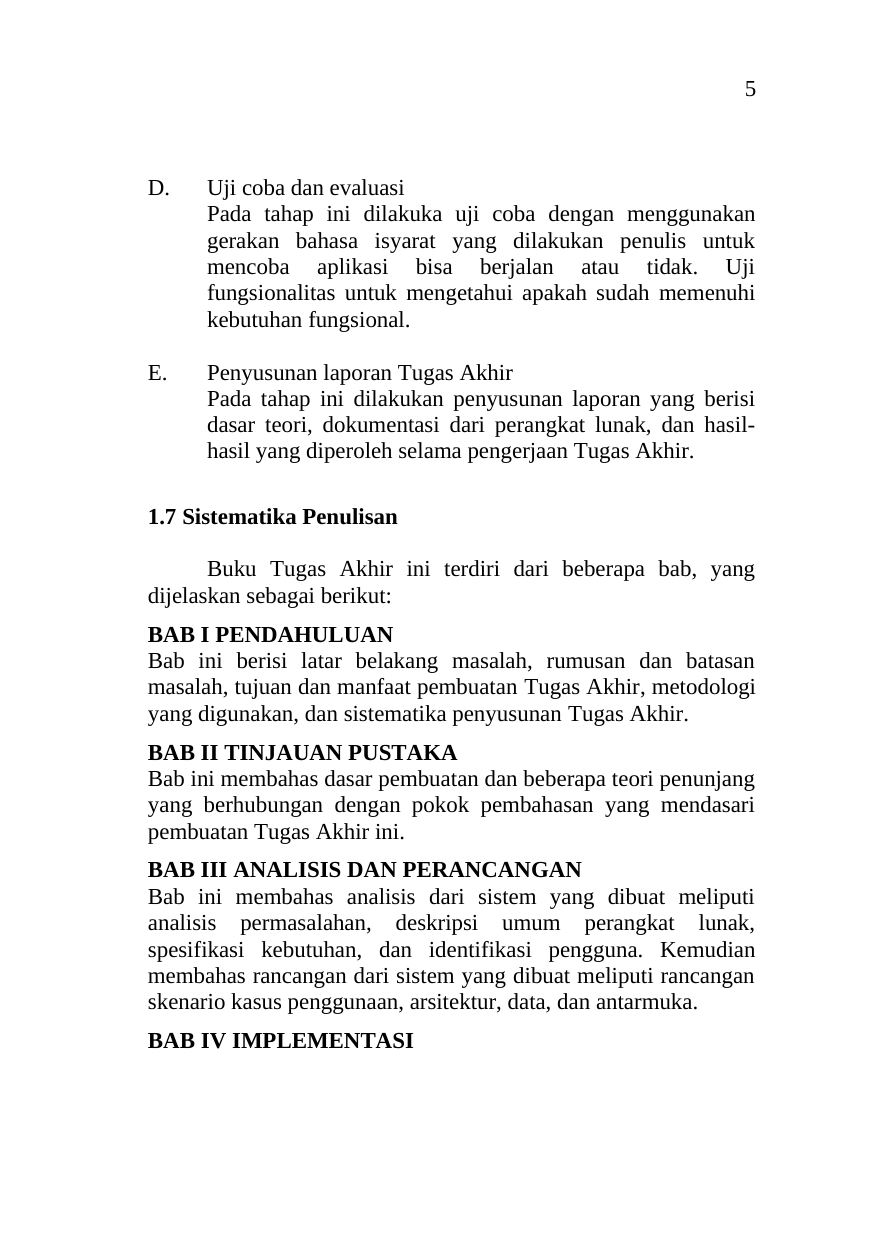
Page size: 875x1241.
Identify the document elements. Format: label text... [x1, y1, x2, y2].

subtitle 1.7 Sistematika Penulisan [148, 503, 756, 529]
list Uji coba dan evaluasi [148, 174, 756, 200]
text BAB IV IMPLEMENTASI [148, 1027, 756, 1053]
text Bab ini membahas dasar pembuatan dan beberapa teori penunjang yang berhubungan dengan pokok pembahasan yang mendasari pembuatan Tugas Akhir ini. [148, 765, 756, 844]
text BAB I PENDAHULUAN [148, 621, 756, 647]
text Bab ini berisi latar belakang masalah, rumusan dan batasan masalah, tujuan dan manfaat pembuatan Tugas Akhir, metodologi yang digunakan, dan sistematika penyusunan Tugas Akhir. [148, 647, 756, 726]
list Pada tahap ini dilakukan penyusunan laporan yang berisi dasar teori, dokumentasi dari perangkat lunak, dan hasil-hasil yang diperoleh selama pengerjaan Tugas Akhir. [207, 385, 756, 464]
text Buku Tugas Akhir ini terdiri dari beberapa bab, yang dijelaskan sebagai berikut: [148, 556, 756, 608]
list Pada tahap ini dilakuka uji coba dengan menggunakan gerakan bahasa isyarat yang dilakukan penulis untuk mencoba aplikasi bisa berjalan atau tidak. Uji fungsionalitas untuk mengetahui apakah sudah memenuhi kebutuhan fungsional. [207, 200, 756, 332]
list Penyusunan laporan Tugas Akhir [148, 358, 756, 385]
text BAB III ANALISIS DAN PERANCANGAN [148, 857, 756, 883]
text Bab ini membahas analisis dari sistem yang dibuat meliputi analisis permasalahan, deskripsi umum perangkat lunak, spesifikasi kebutuhan, dan identifikasi pengguna. Kemudian membahas rancangan dari sistem yang dibuat meliputi rancangan skenario kasus penggunaan, arsitektur, data, dan antarmuka. [148, 883, 756, 1015]
text BAB II TINJAUAN PUSTAKA [148, 739, 756, 765]
